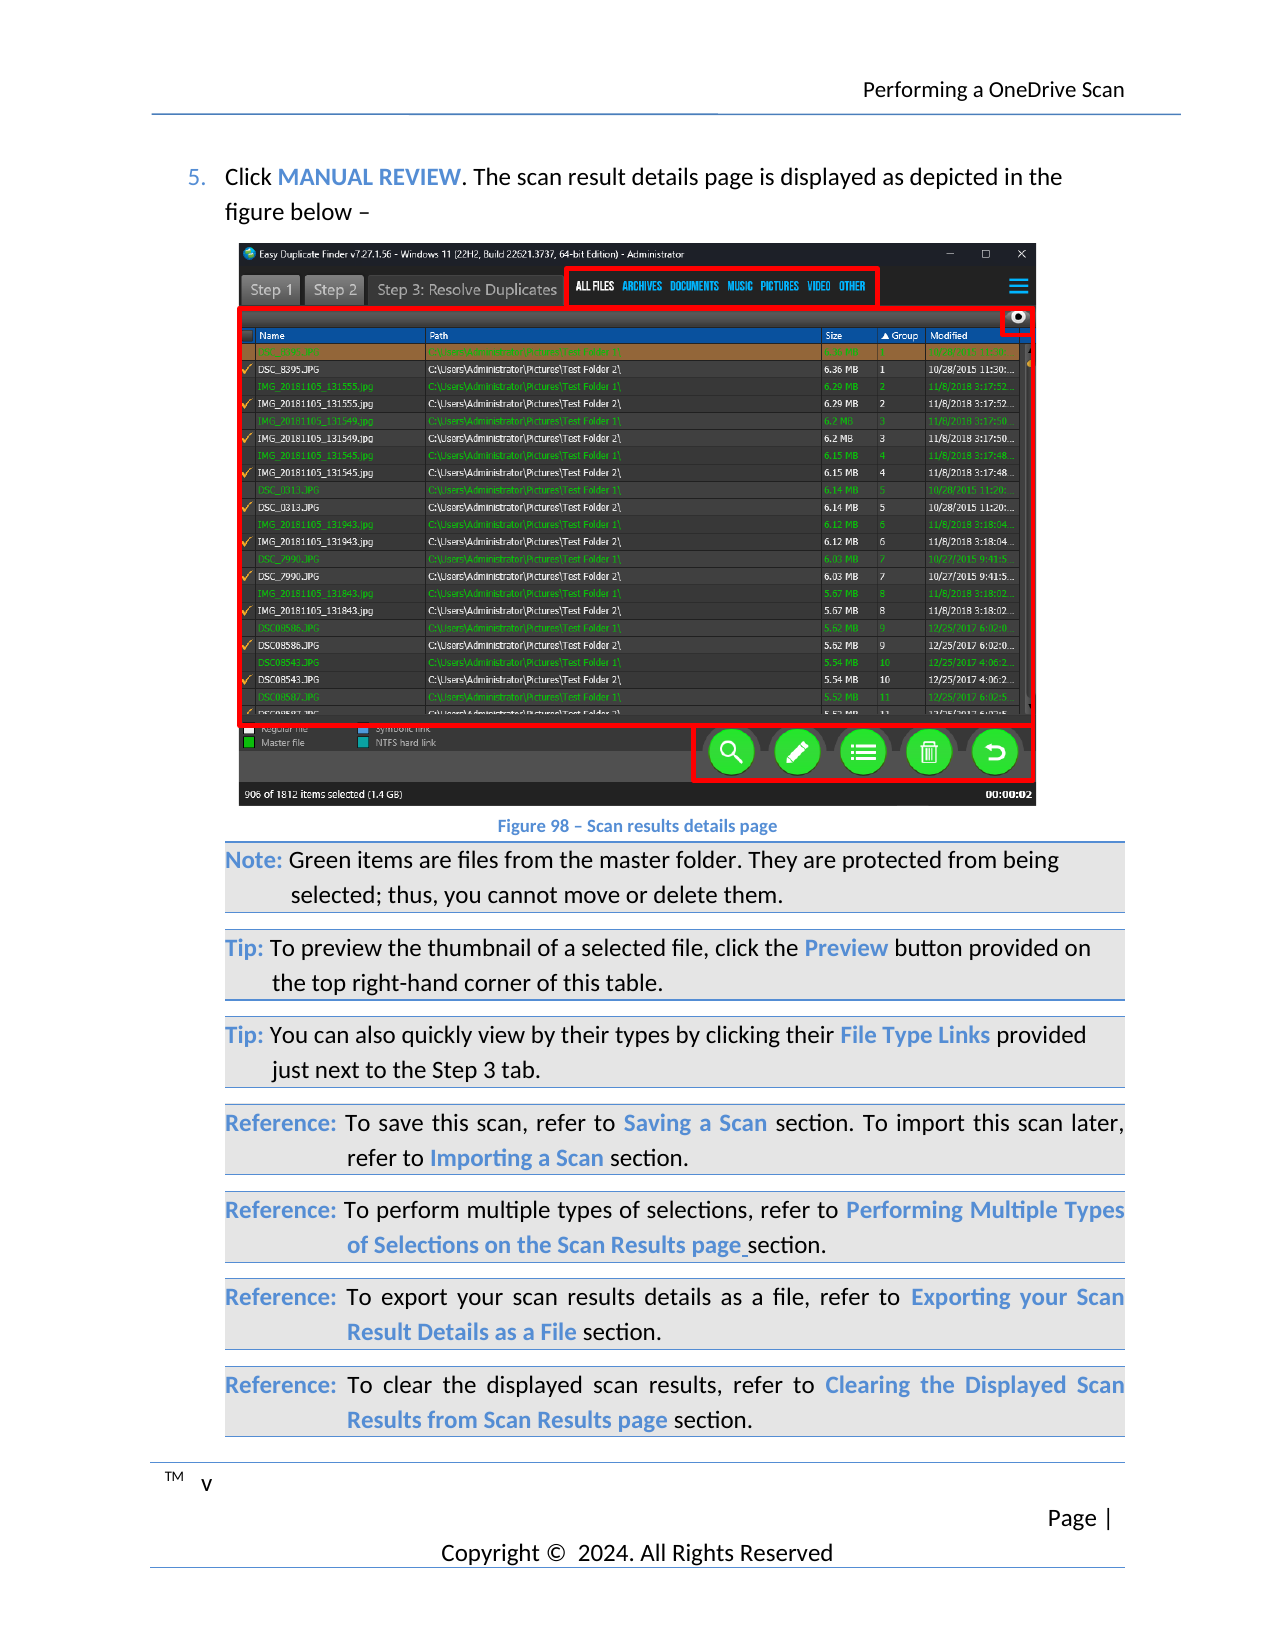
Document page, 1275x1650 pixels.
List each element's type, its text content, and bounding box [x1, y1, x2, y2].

text Reference: To perform multiple types of selections, refer to Performing Multiple Types of Selections on the Scan Results page section. [225, 1192, 1125, 1262]
text Reference: To save this scan, refer to Saving a Scan section. To import this scan later, refer to Importing a Scan section. [225, 1105, 1125, 1174]
text Tip: To preview the thumbnail of a selected file, click the Preview button provided on the top right-hand corner of this table. [225, 930, 1125, 999]
picture [242, 311, 1031, 723]
text Tip: You can also quickly view by their types by clicking their File Type Links provided just next to the Step 3 tab. [225, 1017, 1125, 1087]
list Click MANUAL REVIEW. The scan result details page is displayed as depicted in the figure below – [187, 161, 1125, 227]
text Note: Green items are files from the master folder. They are protected from being selected; thus, you cannot move or delete them. [225, 843, 1125, 912]
text Reference: To clear the displayed scan results, refer to Clearing the Displayed Scan Results from Scan Results page section. [225, 1367, 1125, 1436]
picture [569, 271, 875, 305]
picture [1005, 311, 1030, 333]
text Reference: To export your scan results details as a file, refer to Exporting your Scan Result Details as a File section. [225, 1279, 1125, 1349]
picture [696, 728, 1031, 778]
picture [238, 243, 1037, 806]
